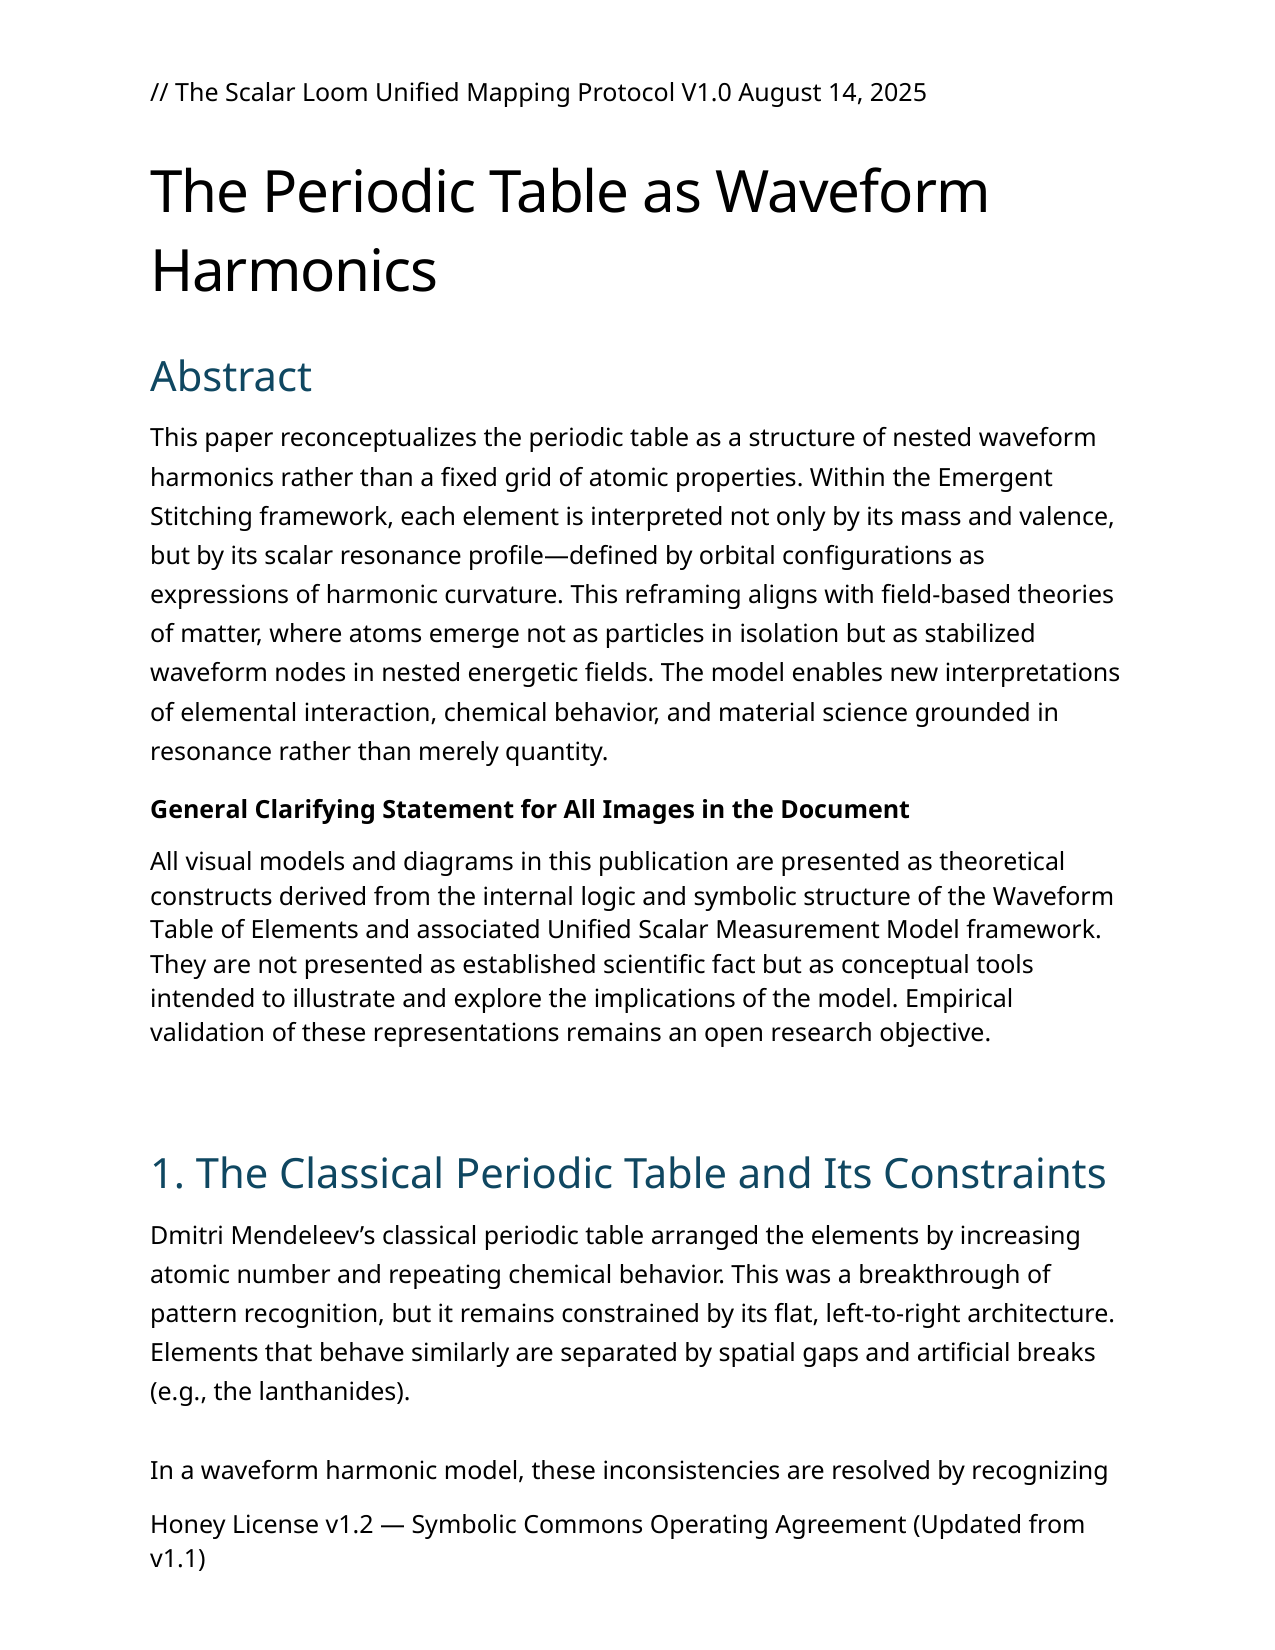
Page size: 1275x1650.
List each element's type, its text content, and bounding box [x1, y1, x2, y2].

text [150, 1217, 1125, 1486]
title The Periodic Table as Waveform Harmonics [150, 150, 1125, 309]
subtitle Abstract [150, 346, 1125, 403]
text General Clarifying Statement for All Images in the Document [150, 791, 1125, 825]
subtitle 1. The Classical Periodic Table and Its Constraints [150, 1144, 1125, 1201]
text This paper reconceptualizes the periodic table as a structure of nested waveform harmonics rather than a fixed grid of atomic properties. Within the Emergent Stitching framework, each element is interpreted not only by its mass and valence, but by its scalar resonance profile—defined by orbital configurations as expressions of harmonic curvature. This reframing aligns with field-based theories of matter, where atoms emerge not as particles in isolation but as stabilized waveform nodes in nested energetic fields. The model enables new interpretations of elemental interaction, chemical behavior, and material science grounded in resonance rather than merely quantity. [150, 420, 1125, 767]
text All visual models and diagrams in this publication are presented as theoretical constructs derived from the internal logic and symbolic structure of the Waveform Table of Elements and associated Unified Scalar Measurement Model framework. They are not presented as established scientific fact but as conceptual tools intended to illustrate and explore the implications of the model. Empirical validation of these representations remains an open research objective. [150, 844, 1125, 1048]
